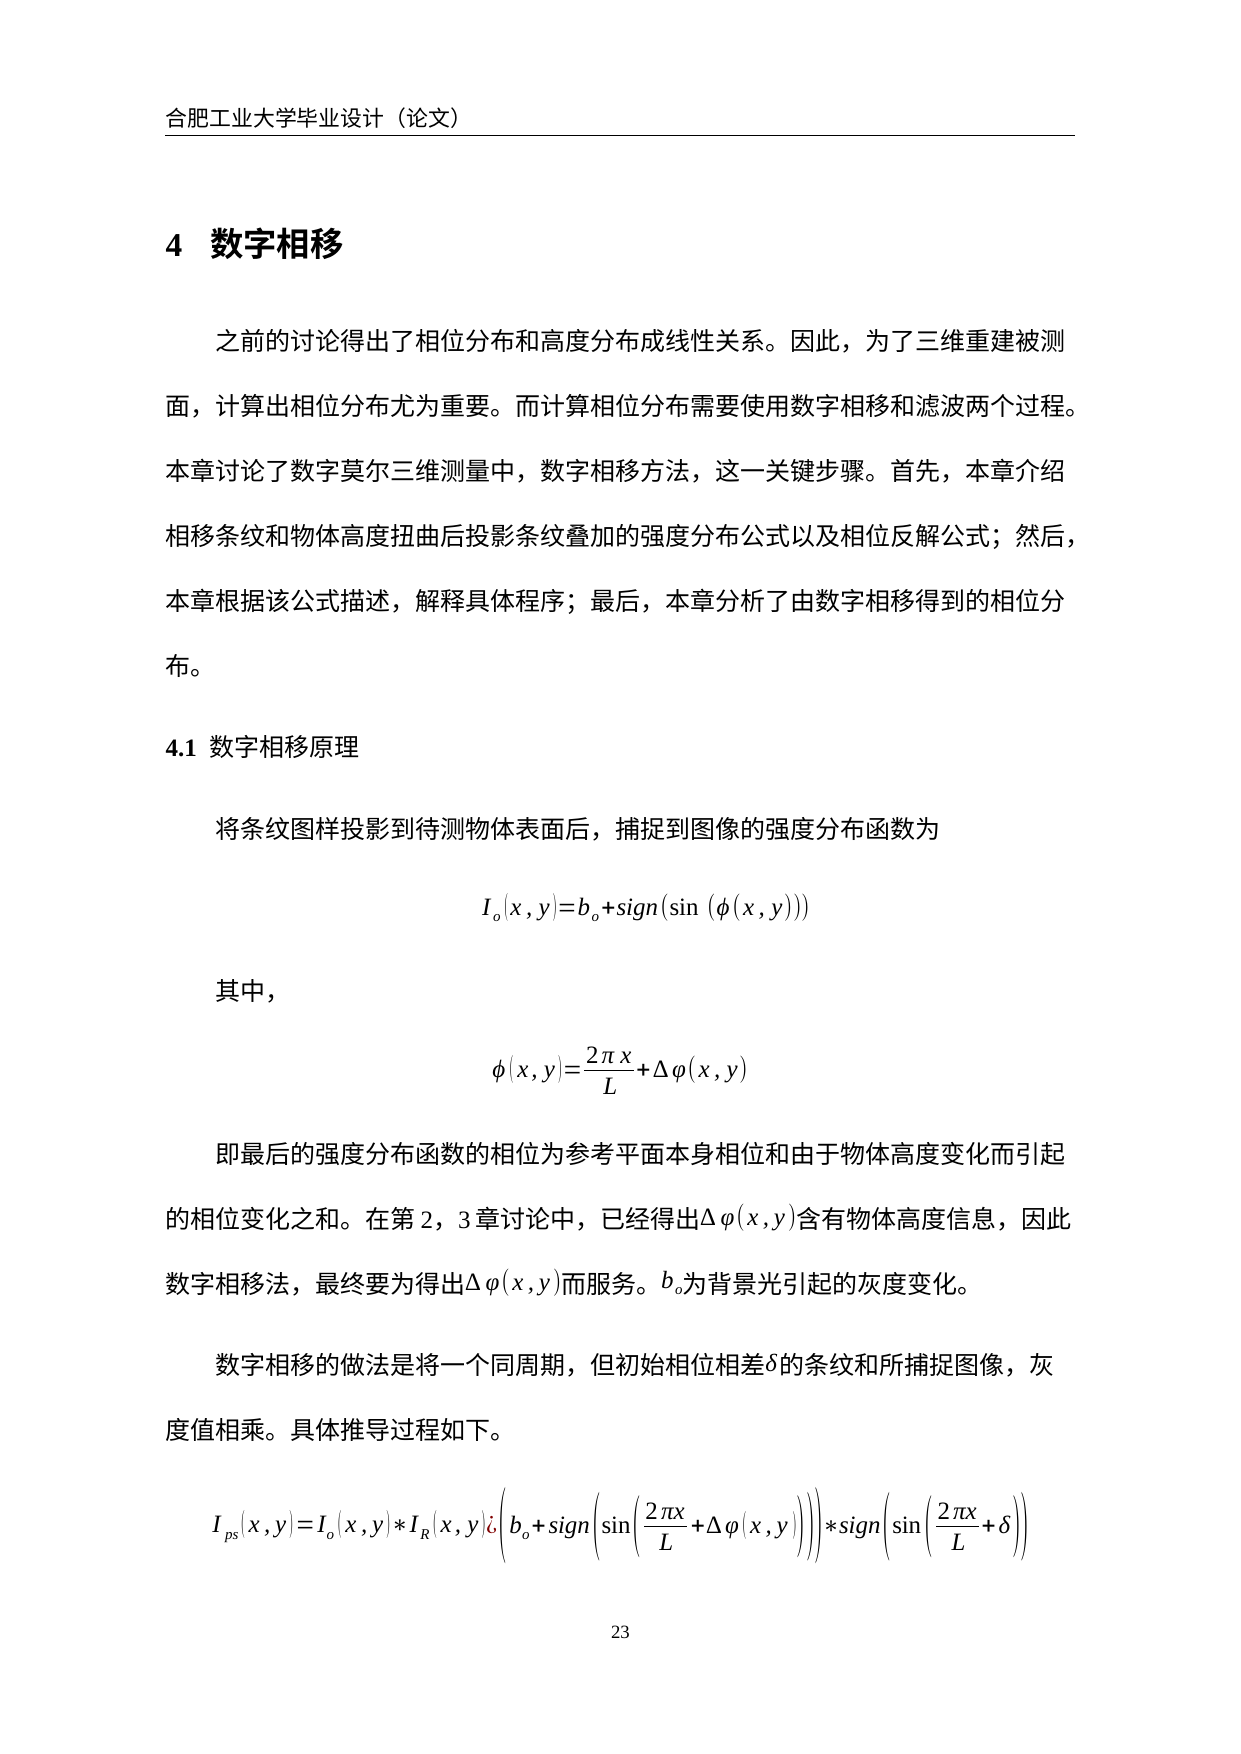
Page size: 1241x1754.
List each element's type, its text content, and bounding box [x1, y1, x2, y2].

text 其中， [165, 957, 1075, 1022]
text 数字相移原理 [165, 713, 1075, 778]
text 之前的讨论得出了相位分布和高度分布成线性关系。因此，为了三维重建被测面，计算出相位分布尤为重要。而计算相位分布需要使用数字相移和滤波两个过程。本章讨论了数字莫尔三维测量中，数字相移方法，这一关键步骤。首先，本章介绍相移条纹和物体高度扭曲后投影条纹叠加的强度分布公式以及相位反解公式；然后，本章根据该公式描述，解释具体程序；最后，本章分析了由数字相移得到的相位分布。 [165, 307, 1075, 697]
text 数字相移的做法是将一个同周期，但初始相位相差的条纹和所捕捉图像，灰度值相乘。具体推导过程如下。 [165, 1331, 1075, 1461]
text 将条纹图样投影到待测物体表面后，捕捉到图像的强度分布函数为 [165, 795, 1075, 860]
text 即最后的强度分布函数的相位为参考平面本身相位和由于物体高度变化而引起的相位变化之和。在第2，3章讨论中，已经得出含有物体高度信息，因此数字相移法，最终要为得出而服务。为背景光引起的灰度变化。 [165, 1120, 1075, 1315]
text 数字相移 [165, 210, 1075, 275]
